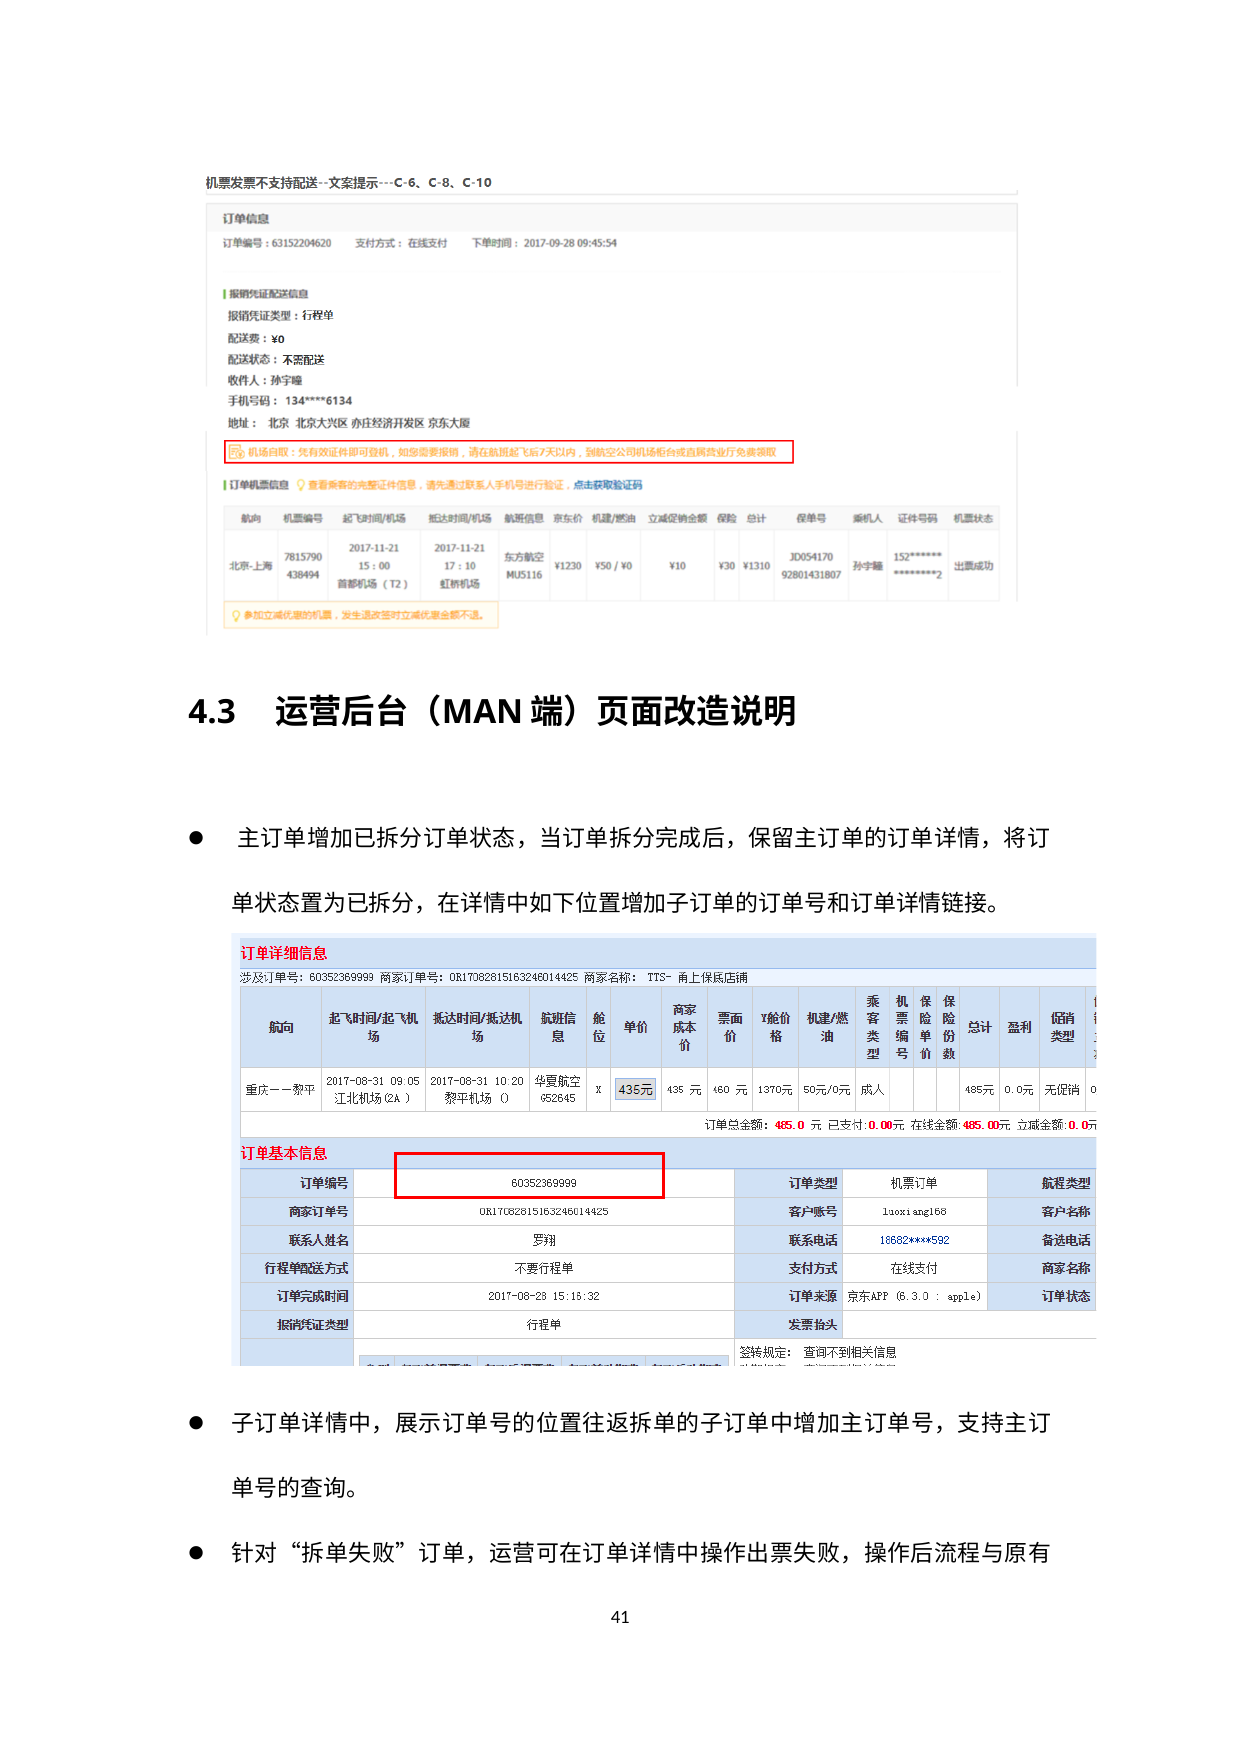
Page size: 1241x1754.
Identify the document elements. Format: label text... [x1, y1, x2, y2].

list 子订单详情中，展示订单号的位置往返拆单的子订单中增加主订单号，支持主订单号的查询。 [187, 1389, 1053, 1519]
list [187, 1519, 1053, 1584]
picture [187, 162, 1028, 636]
picture [231, 933, 1097, 1366]
subtitle 运营后台（MAN端）页面改造说明 [188, 677, 1053, 742]
list 主订单增加已拆分订单状态，当订单拆分完成后，保留主订单的订单详情，将订单状态置为已拆分，在详情中如下位置增加子订单的订单号和订单详情链接。 [187, 804, 1053, 934]
